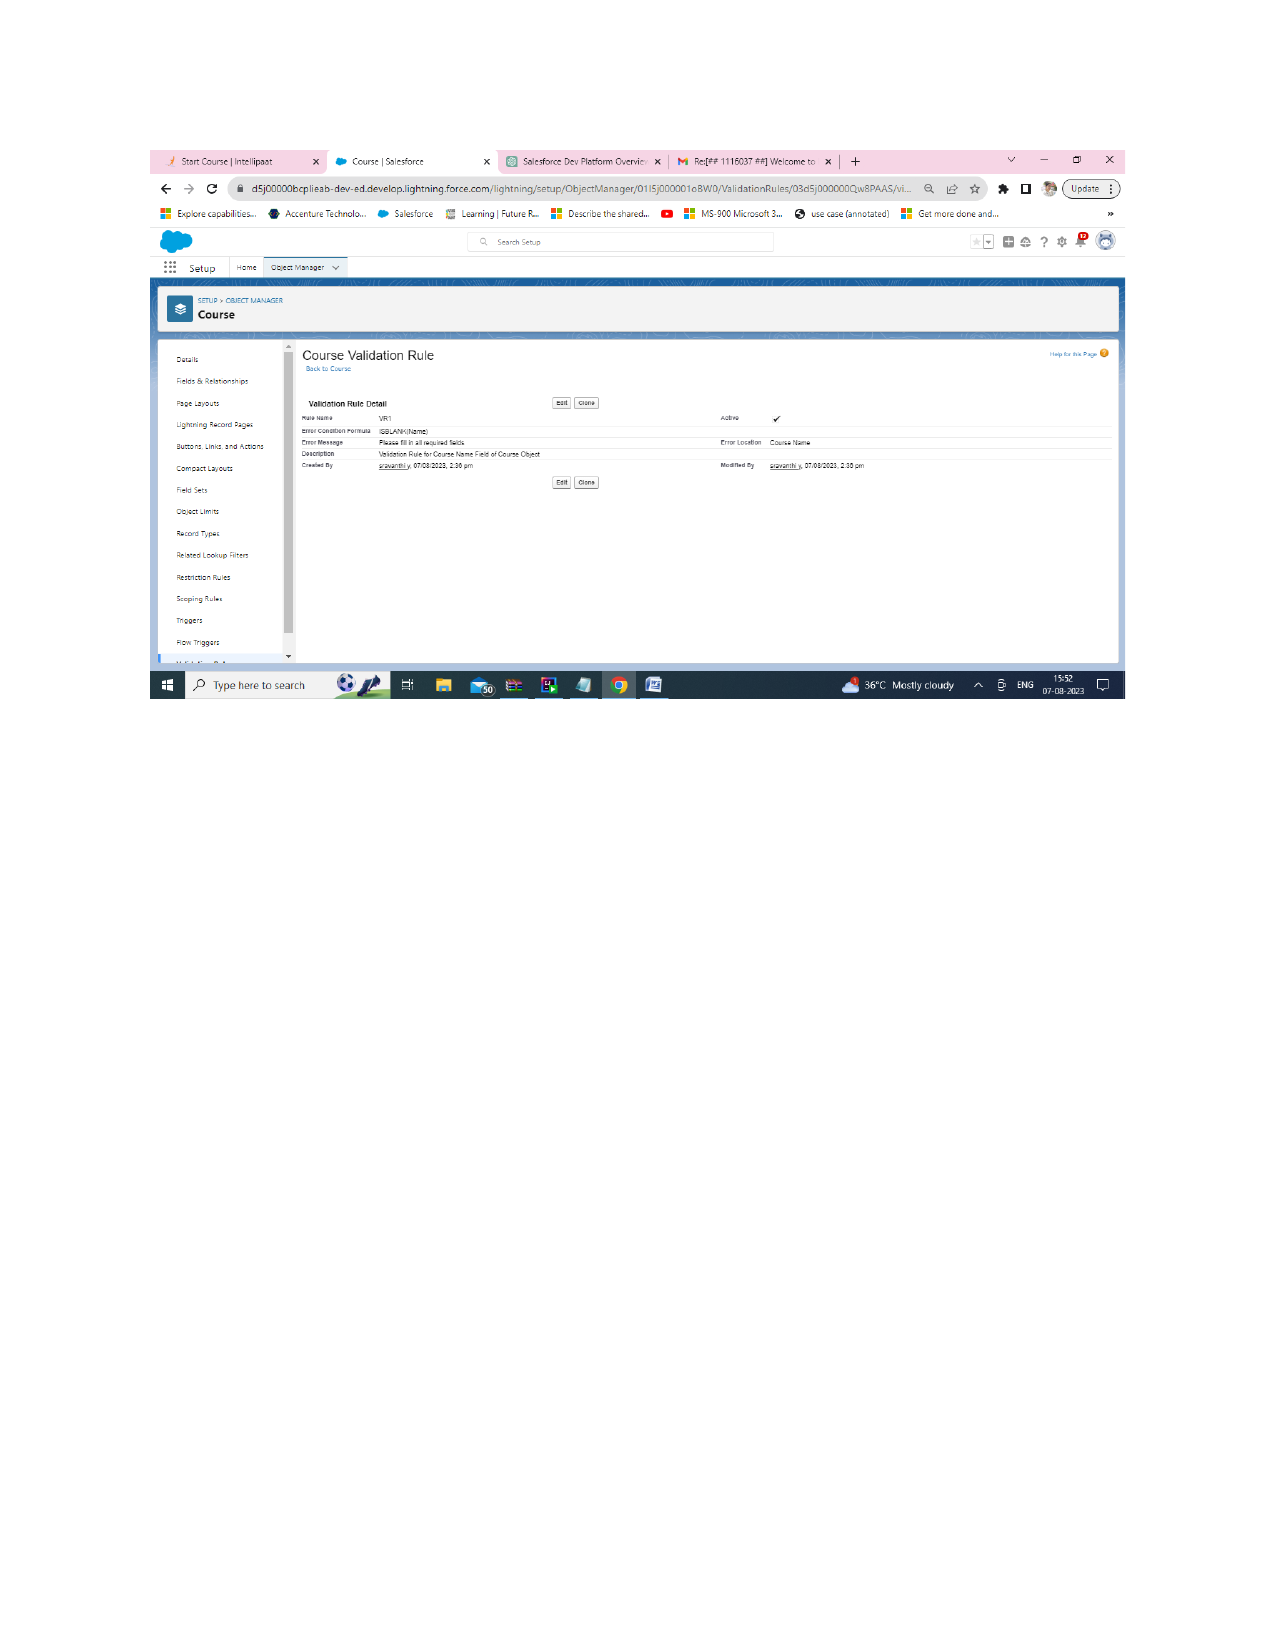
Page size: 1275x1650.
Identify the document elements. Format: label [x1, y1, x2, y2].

picture [150, 150, 1125, 699]
